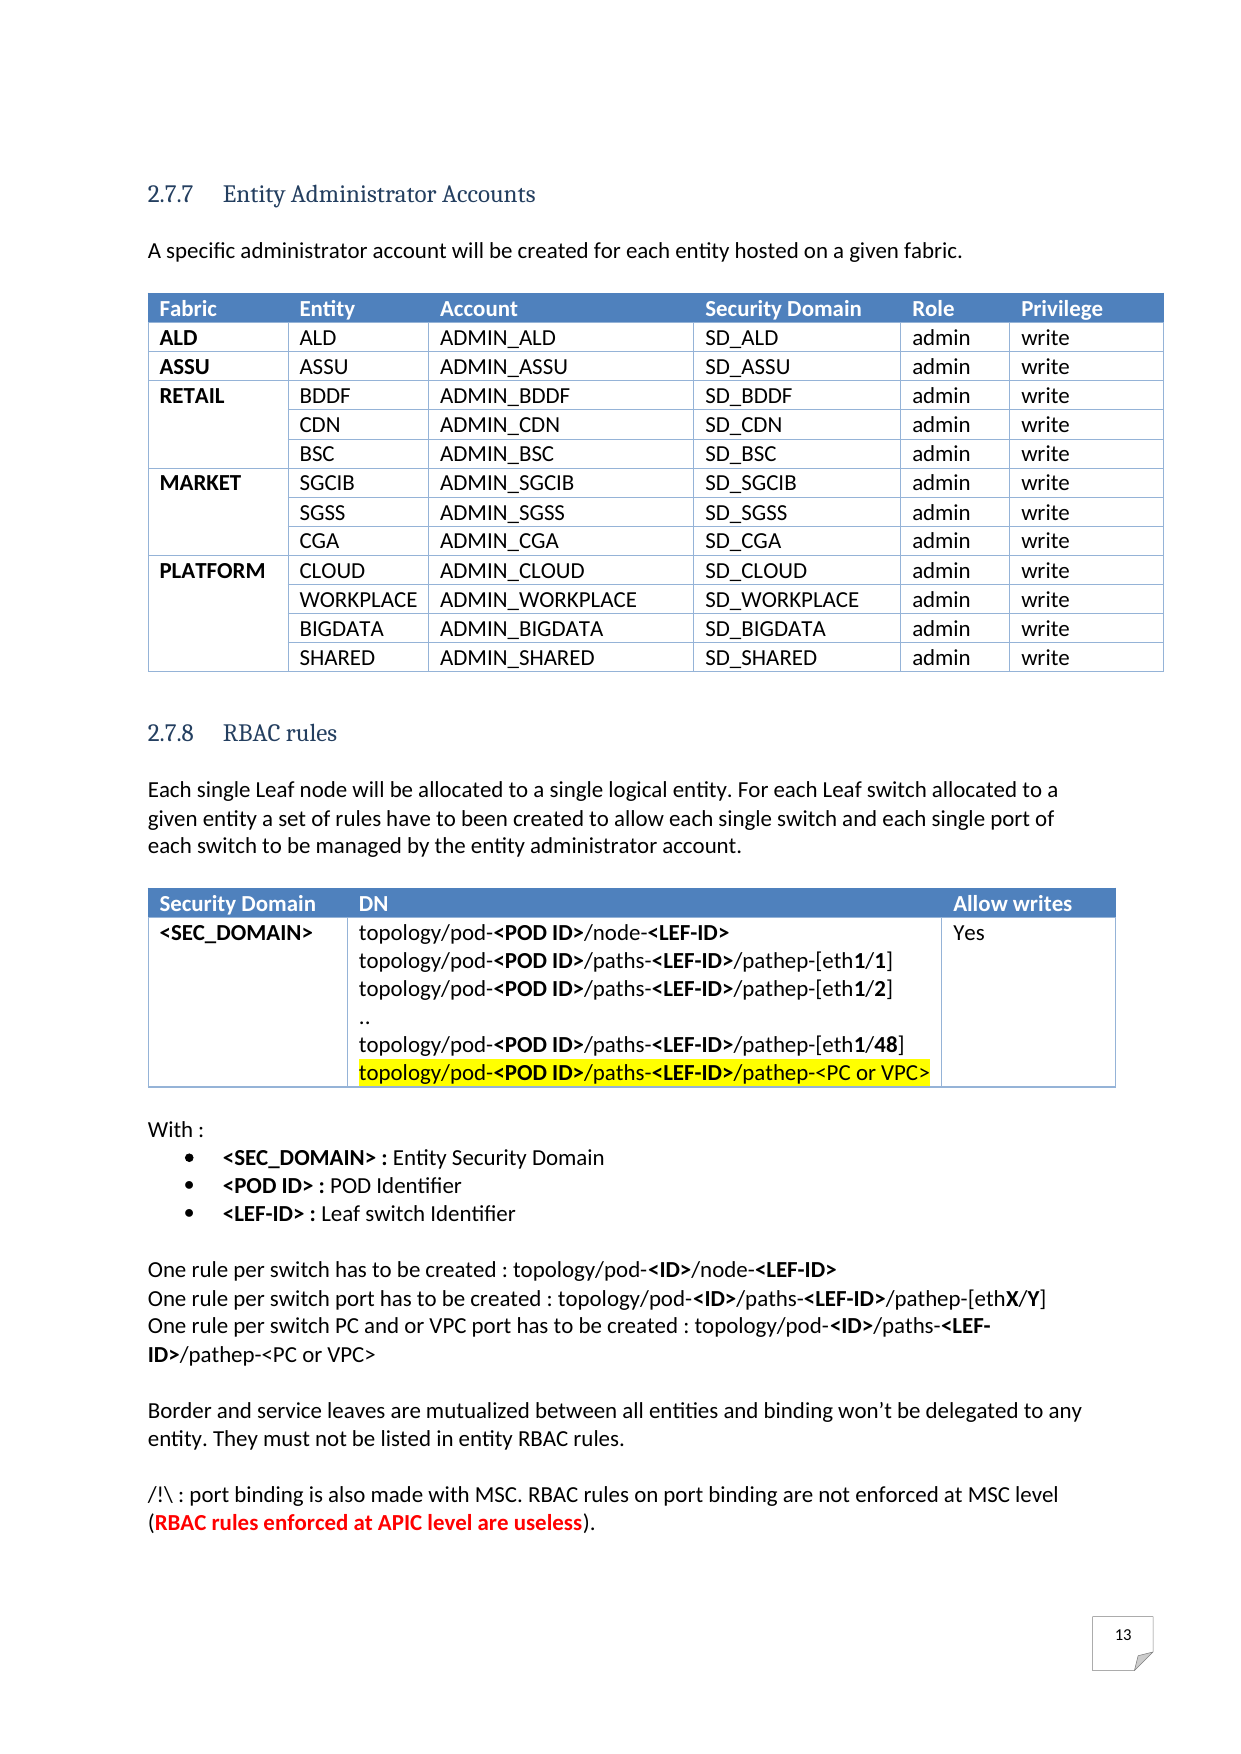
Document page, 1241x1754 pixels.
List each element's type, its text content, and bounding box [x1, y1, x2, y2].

table_cell admin [901, 556, 1009, 584]
table_cell write [1010, 527, 1163, 555]
table_cell write [1010, 585, 1163, 613]
table_cell write [1010, 643, 1163, 671]
table_cell admin [901, 440, 1009, 467]
table_cell write [1010, 440, 1163, 467]
table_cell ADMIN_SGSS [429, 498, 693, 526]
table_cell SD_ALD [694, 323, 900, 351]
table_cell admin [901, 498, 1009, 526]
table_cell ADMIN_CGA [429, 527, 693, 555]
table_cell ASSU [289, 352, 428, 380]
table_cell Yes [942, 918, 1115, 1086]
table_cell SGSS [289, 498, 428, 526]
table_cell admin [901, 614, 1009, 642]
text /!\ : port binding is also made with MSC. RBAC rules on port binding are not enforced at MSC level (RBAC rules enforced at APIC level are useless). [148, 1480, 1093, 1536]
table_cell ADMIN_BIGDATA [429, 614, 693, 642]
table_header Security Domain [694, 294, 900, 322]
table_cell ALD [149, 323, 288, 351]
table_header Fabric [149, 294, 288, 322]
table_cell write [1010, 556, 1163, 584]
list <LEF-ID> : Leaf switch Identifier [185, 1199, 1093, 1228]
table_cell SD_SGCIB [694, 469, 900, 497]
table_cell write [1010, 381, 1163, 409]
subtitle RBAC rules [148, 719, 1093, 748]
table_cell write [1010, 498, 1163, 526]
table_header Account [429, 294, 693, 322]
text One rule per switch port has to be created : topology/pod-<ID>/paths-<LEF-ID>/pathep-[ethX/Y] [148, 1284, 1093, 1312]
text Each single Leaf node will be allocated to a single logical entity. For each Leaf switch allocated to a given entity a set of rules have to been created to allow each single switch and each single port of each switch to be managed by the entity administrator account. [148, 776, 1093, 860]
table_cell ASSU [149, 352, 288, 380]
table_cell admin [901, 352, 1009, 380]
text With : [148, 1116, 1093, 1143]
table_cell SD_BSC [694, 440, 900, 467]
table_cell write [1010, 410, 1163, 438]
table_cell SHARED [289, 643, 428, 671]
table_cell SD_SGSS [694, 498, 900, 526]
table_cell write [1010, 352, 1163, 380]
text Border and service leaves are mutualized between all entities and binding won’t be delegated to any entity. They must not be listed in entity RBAC rules. [148, 1396, 1093, 1452]
table_cell admin [901, 585, 1009, 613]
subtitle Entity Administrator Accounts [148, 180, 1093, 208]
table_cell ADMIN_BSC [429, 440, 693, 467]
table_cell admin [901, 527, 1009, 555]
table_cell ADMIN_ASSU [429, 352, 693, 380]
table_cell CLOUD [289, 556, 428, 584]
table_cell write [1010, 614, 1163, 642]
table_cell SD_CDN [694, 410, 900, 438]
table_cell CDN [289, 410, 428, 438]
table_cell ADMIN_CDN [429, 410, 693, 438]
table_cell write [1010, 469, 1163, 497]
table_cell SD_CGA [694, 527, 900, 555]
table_cell admin [901, 469, 1009, 497]
table_cell <SEC_DOMAIN> [149, 918, 347, 1086]
table_header Entity [289, 294, 428, 322]
table_cell ADMIN_WORKPLACE [429, 585, 693, 613]
table_header Security Domain [149, 889, 347, 917]
table_cell SGCIB [289, 469, 428, 497]
table_cell ADMIN_SGCIB [429, 469, 693, 497]
list <SEC_DOMAIN> : Entity Security Domain [185, 1143, 1093, 1172]
table_cell RETAIL [149, 381, 288, 467]
table_cell SD_SHARED [694, 643, 900, 671]
table_cell SD_CLOUD [694, 556, 900, 584]
text One rule per switch PC and or VPC port has to be created : topology/pod-<ID>/paths-<LEF-ID>/pathep-<PC or VPC> [148, 1312, 1093, 1368]
table_header Allow writes [942, 889, 1115, 917]
table_cell SD_BIGDATA [694, 614, 900, 642]
table_cell ADMIN_BDDF [429, 381, 693, 409]
table_cell BSC [289, 440, 428, 467]
table_cell ADMIN_CLOUD [429, 556, 693, 584]
table_cell topology/pod-<POD ID>/node-<LEF-ID> topology/pod-<POD ID>/paths-<LEF-ID>/pathep-[eth1/1] topology/pod-<POD ID>/paths-<LEF-ID>/pathep-[eth1/2] .. topology/pod-<POD ID>/paths-<LEF-ID>/pathep-[eth1/48] topology/pod-<POD ID>/paths-<LEF-ID>/pathep-<PC or VPC> [348, 918, 941, 1086]
table_cell ADMIN_SHARED [429, 643, 693, 671]
table_header Privilege [1010, 294, 1163, 322]
table_cell write [1010, 323, 1163, 351]
list <POD ID> : POD Identifier [185, 1172, 1093, 1199]
table_cell ADMIN_ALD [429, 323, 693, 351]
table_cell CGA [289, 527, 428, 555]
table_cell admin [901, 643, 1009, 671]
table_cell BIGDATA [289, 614, 428, 642]
table_header DN [348, 889, 941, 917]
table_cell MARKET [149, 469, 288, 555]
table_cell SD_WORKPLACE [694, 585, 900, 613]
table_cell PLATFORM [149, 556, 288, 671]
table_cell admin [901, 381, 1009, 409]
table_cell SD_ASSU [694, 352, 900, 380]
table_cell admin [901, 323, 1009, 351]
table_cell SD_BDDF [694, 381, 900, 409]
table_cell BDDF [289, 381, 428, 409]
table_cell WORKPLACE [289, 585, 428, 613]
text One rule per switch has to be created : topology/pod-<ID>/node-<LEF-ID> [148, 1256, 1093, 1284]
table_header Role [901, 294, 1009, 322]
table_cell admin [901, 410, 1009, 438]
table_cell ALD [289, 323, 428, 351]
text A specific administrator account will be created for each entity hosted on a given fabric. [148, 237, 1093, 264]
